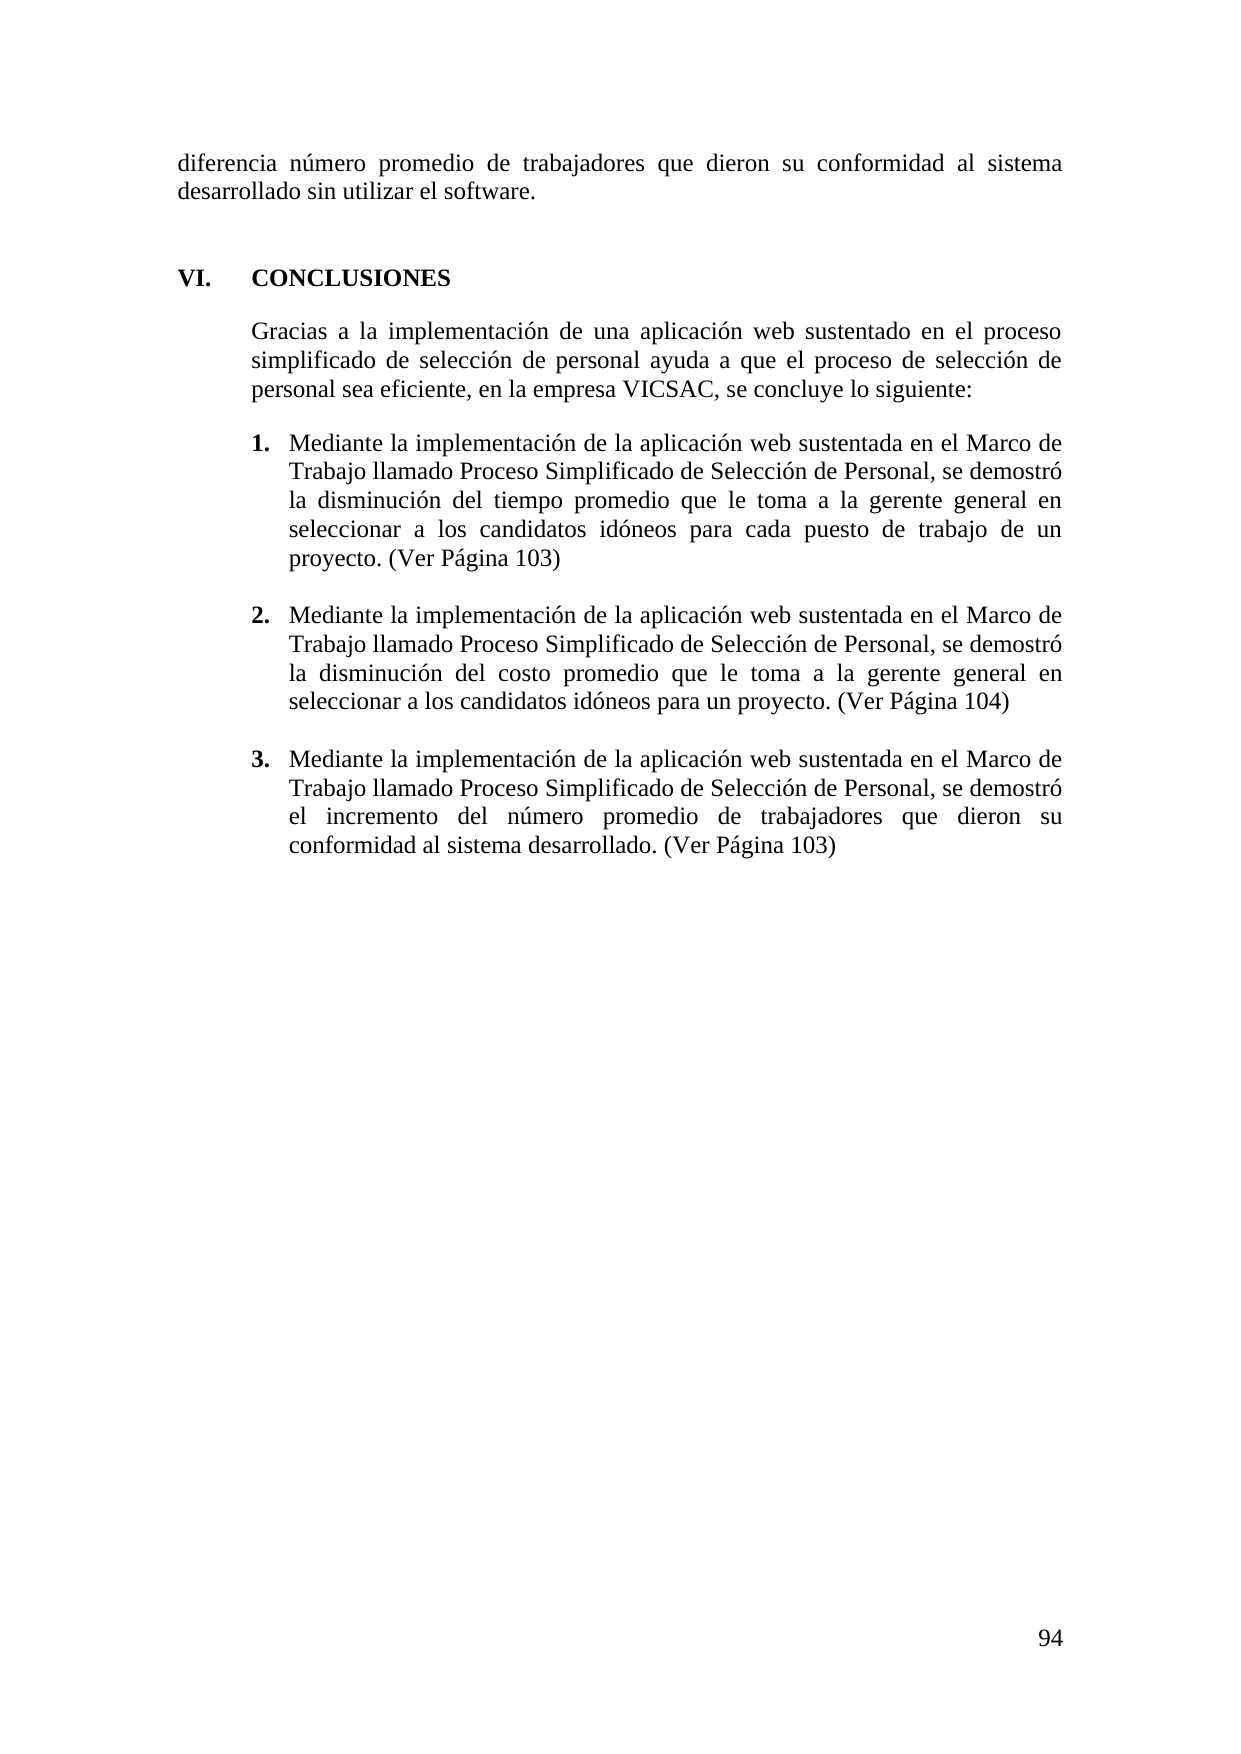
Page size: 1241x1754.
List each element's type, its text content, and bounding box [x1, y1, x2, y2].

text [177, 148, 1063, 205]
list Mediante la implementación de la aplicación web sustentada en el Marco de Trabajo llamado Proceso Simplificado de Selección de Personal, se demostró el incremento del número promedio de trabajadores que dieron su conformidad al sistema desarrollado. (Ver Página 103) [251, 744, 1063, 859]
list Mediante la implementación de la aplicación web sustentada en el Marco de Trabajo llamado Proceso Simplificado de Selección de Personal, se demostró la disminución del tiempo promedio que le toma a la gerente general en seleccionar a los candidatos idóneos para cada puesto de trabajo de un proyecto. (Ver Página 103) [251, 428, 1063, 571]
text Gracias a la implementación de una aplicación web sustentado en el proceso simplificado de selección de personal ayuda a que el proceso de selección de personal sea eficiente, en la empresa VICSAC, se concluye lo siguiente: [251, 316, 1063, 403]
subtitle CONCLUSIONES [177, 263, 1063, 291]
list Mediante la implementación de la aplicación web sustentada en el Marco de Trabajo llamado Proceso Simplificado de Selección de Personal, se demostró la disminución del costo promedio que le toma a la gerente general en seleccionar a los candidatos idóneos para un proyecto. (Ver Página 104) [251, 600, 1063, 715]
